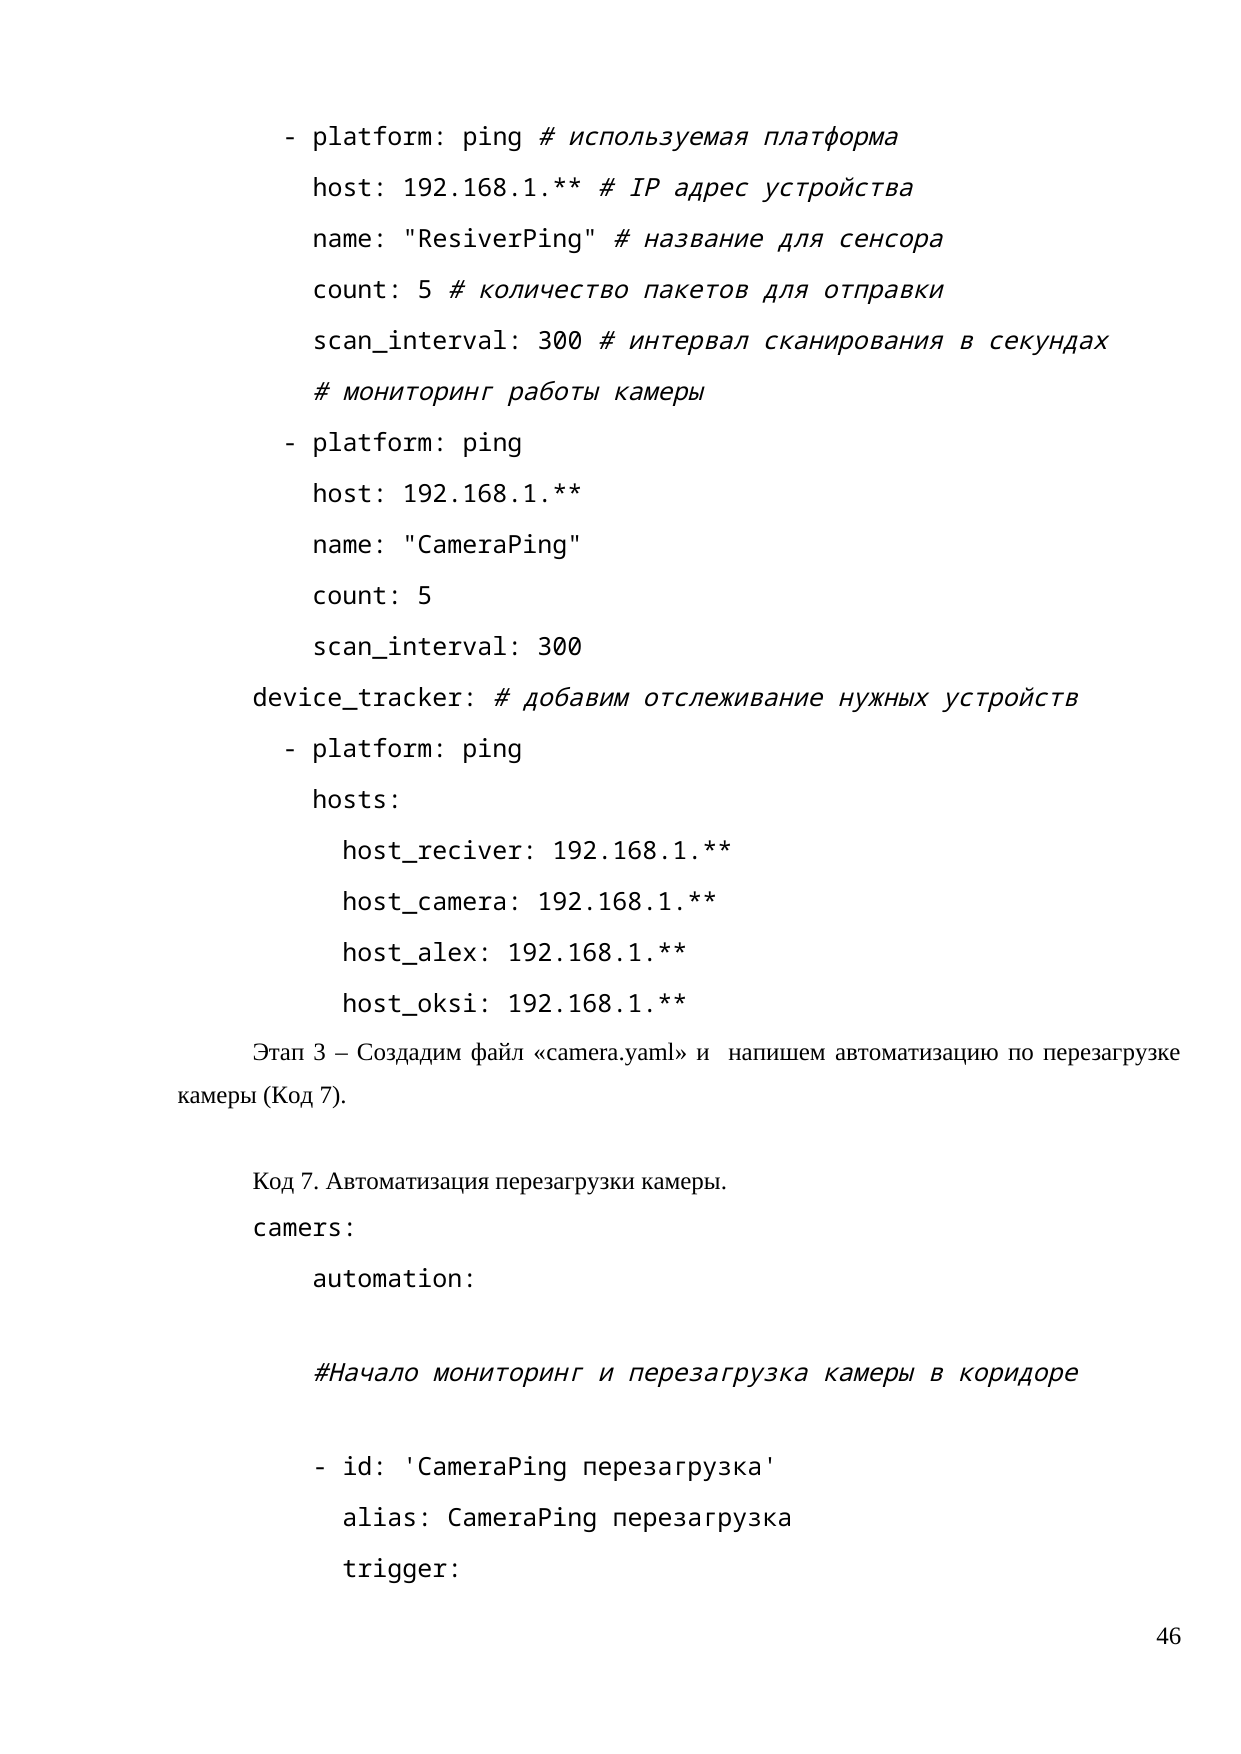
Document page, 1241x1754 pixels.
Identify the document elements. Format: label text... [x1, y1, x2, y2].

text alias: CameraPing перезагрузка [177, 1500, 1181, 1534]
text automation: [177, 1260, 1181, 1294]
text host_camera: 192.168.1.** [177, 884, 1181, 918]
text scan_interval: 300 [177, 628, 1181, 663]
text scan_interval: 300 # интервал сканирования в секундах [177, 322, 1181, 356]
text - platform: ping # используемая платформа [177, 118, 1181, 152]
text host: 192.168.1.** # IP адрес устройства [177, 169, 1181, 203]
text count: 5 [177, 577, 1181, 612]
text device_tracker: # добавим отслеживание нужных устройств [177, 679, 1181, 714]
text host_alex: 192.168.1.** [177, 935, 1181, 969]
text camers: [177, 1209, 1181, 1243]
text host_oksi: 192.168.1.** [177, 986, 1181, 1020]
text Этап 3 – Создадим файл «camera.yaml» и напишем автоматизацию по перезагрузке камеры (Код 7). [177, 1037, 1181, 1109]
text count: 5 # количество пакетов для отправки [177, 271, 1181, 305]
text hosts: [177, 782, 1181, 816]
text #Начало мониторинг и перезагрузка камеры в коридоре [177, 1354, 1181, 1389]
text Код 7. Автоматизация перезагрузки камеры. [177, 1166, 1181, 1195]
text - platform: ping [177, 424, 1181, 458]
text - platform: ping [177, 731, 1181, 765]
text - id: 'CameraPing перезагрузка' [177, 1449, 1181, 1483]
text # мониторинг работы камеры [177, 373, 1181, 407]
text host_reciver: 192.168.1.** [177, 833, 1181, 867]
text name: "ResiverPing" # название для сенсора [177, 220, 1181, 254]
text name: "CameraPing" [177, 526, 1181, 561]
text trigger: [177, 1551, 1181, 1585]
text host: 192.168.1.** [177, 475, 1181, 509]
